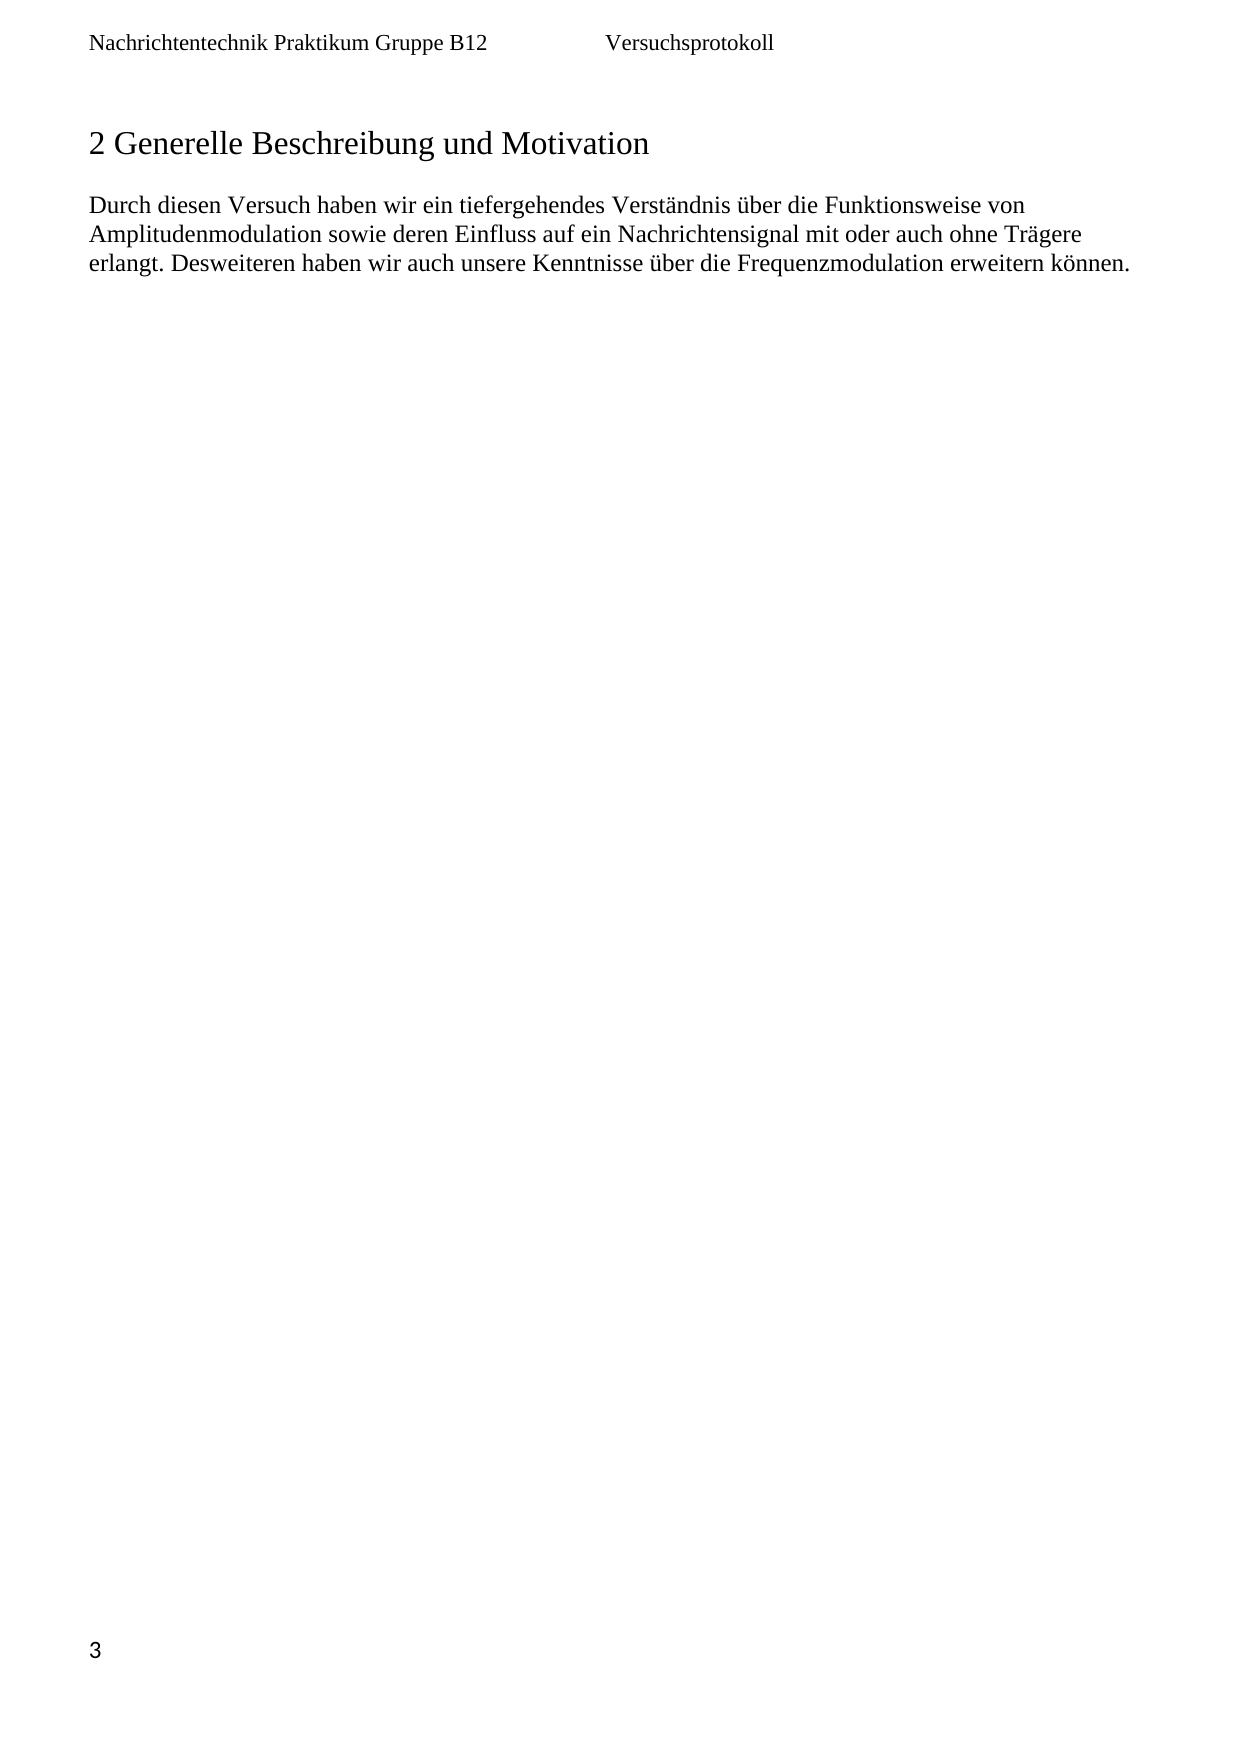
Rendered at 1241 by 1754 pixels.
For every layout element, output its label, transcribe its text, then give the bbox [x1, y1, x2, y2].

subtitle 2 Generelle Beschreibung und Motivation [89, 123, 1152, 161]
text Durch diesen Versuch haben wir ein tiefergehendes Verständnis über die Funktionsweise von Amplitudenmodulation sowie deren Einfluss auf ein Nachrichtensignal mit oder auch ohne Trägere erlangt. Desweiteren haben wir auch unsere Kenntnisse über die Frequenzmodulation erweitern können. [89, 190, 1152, 276]
